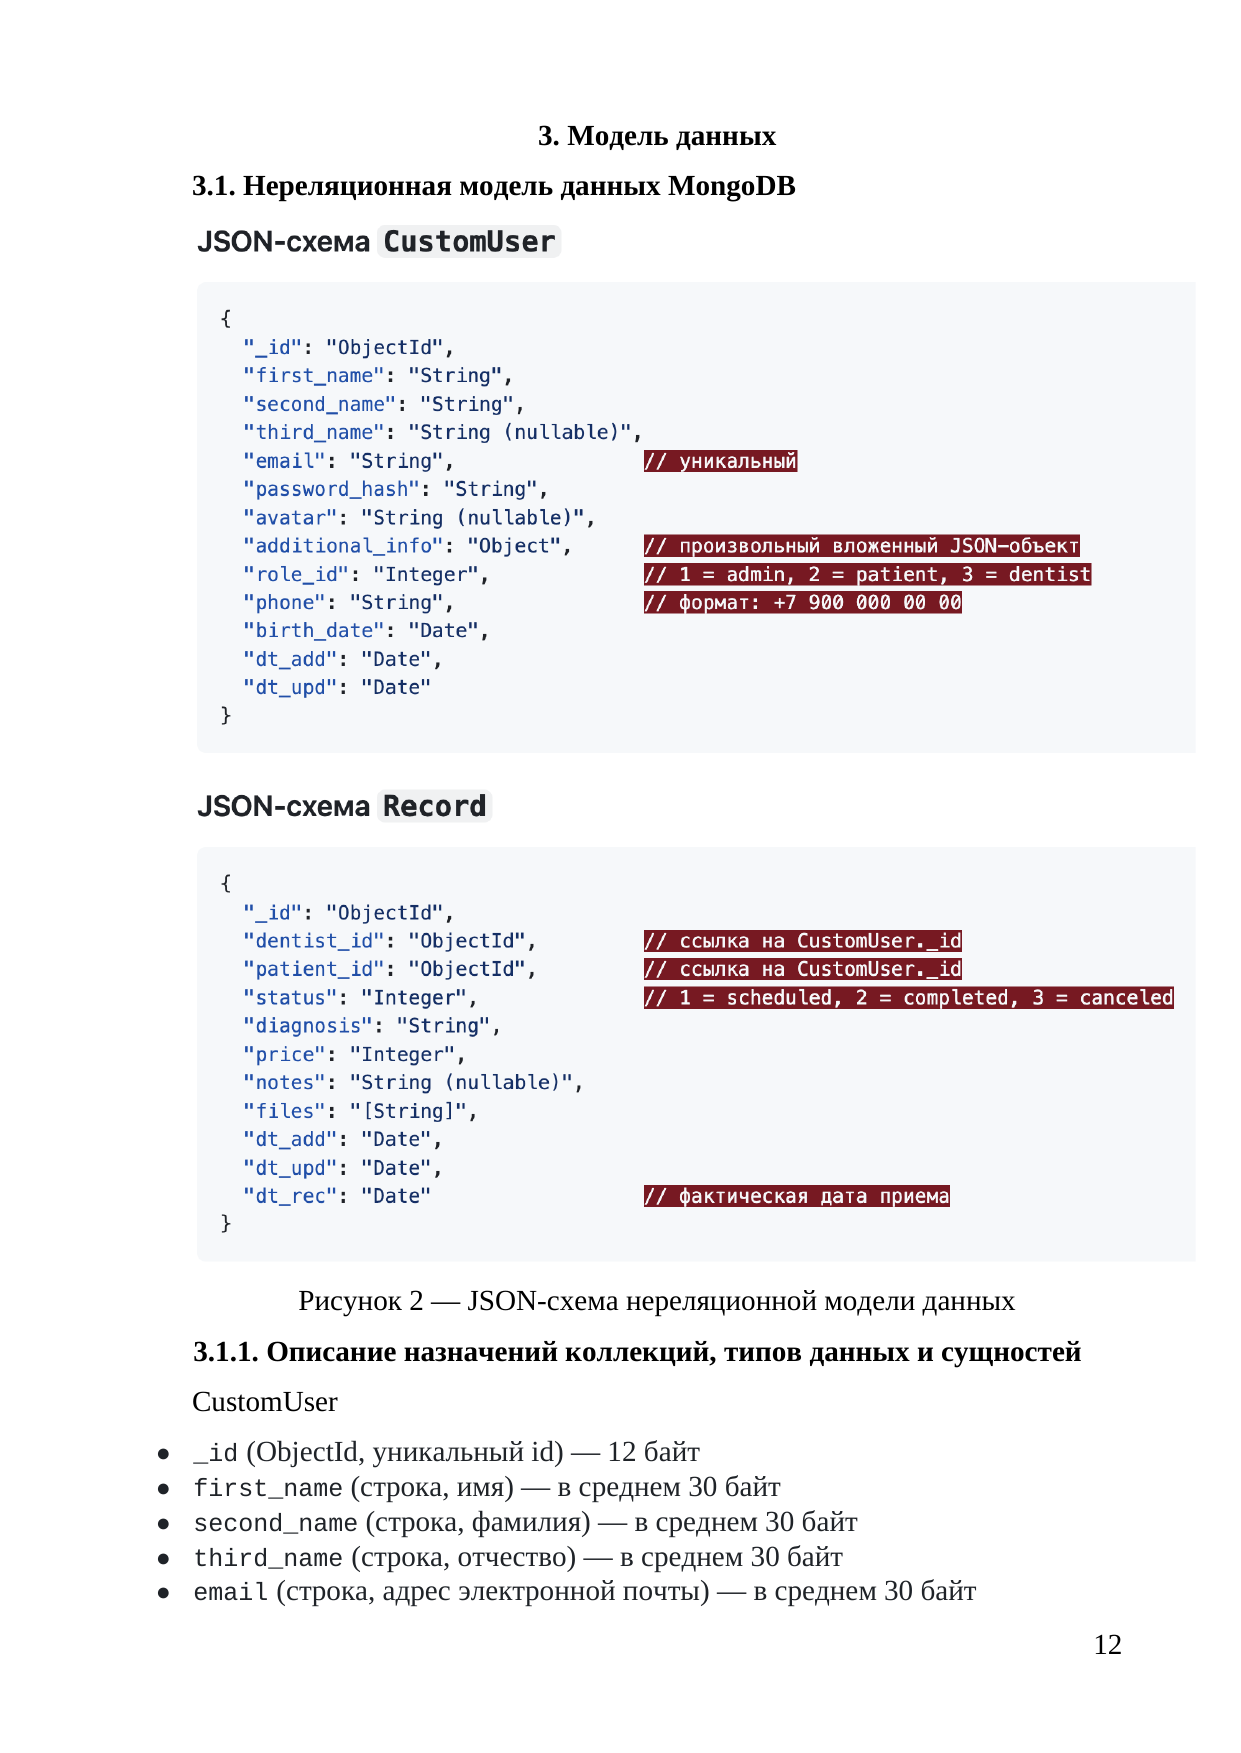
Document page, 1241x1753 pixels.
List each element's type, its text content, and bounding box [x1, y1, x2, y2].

subtitle 3.1. Нереляционная модель данных MongoDB [118, 168, 1122, 202]
list _id (ObjectId, уникальный id) — 12 байт [156, 1434, 1122, 1469]
text CustomUser [118, 1384, 1122, 1417]
list third_name (строка, отчество) — в среднем 30 байт [156, 1539, 1122, 1573]
text Рисунок 2 — JSON-схема нереляционной модели данных [118, 1283, 1122, 1317]
picture [191, 218, 1196, 1267]
list second_name (строка, фамилия) — в среднем 30 байт [156, 1504, 1122, 1539]
list first_name (строка, имя) — в среднем 30 байт [156, 1469, 1122, 1504]
subtitle 3.1.1. Описание назначений коллекций, типов данных и сущностей [118, 1334, 1122, 1367]
list email (строка, адрес электронной почты) — в среднем 30 байт [156, 1573, 1122, 1608]
subtitle 3. Модель данных [118, 118, 1122, 152]
